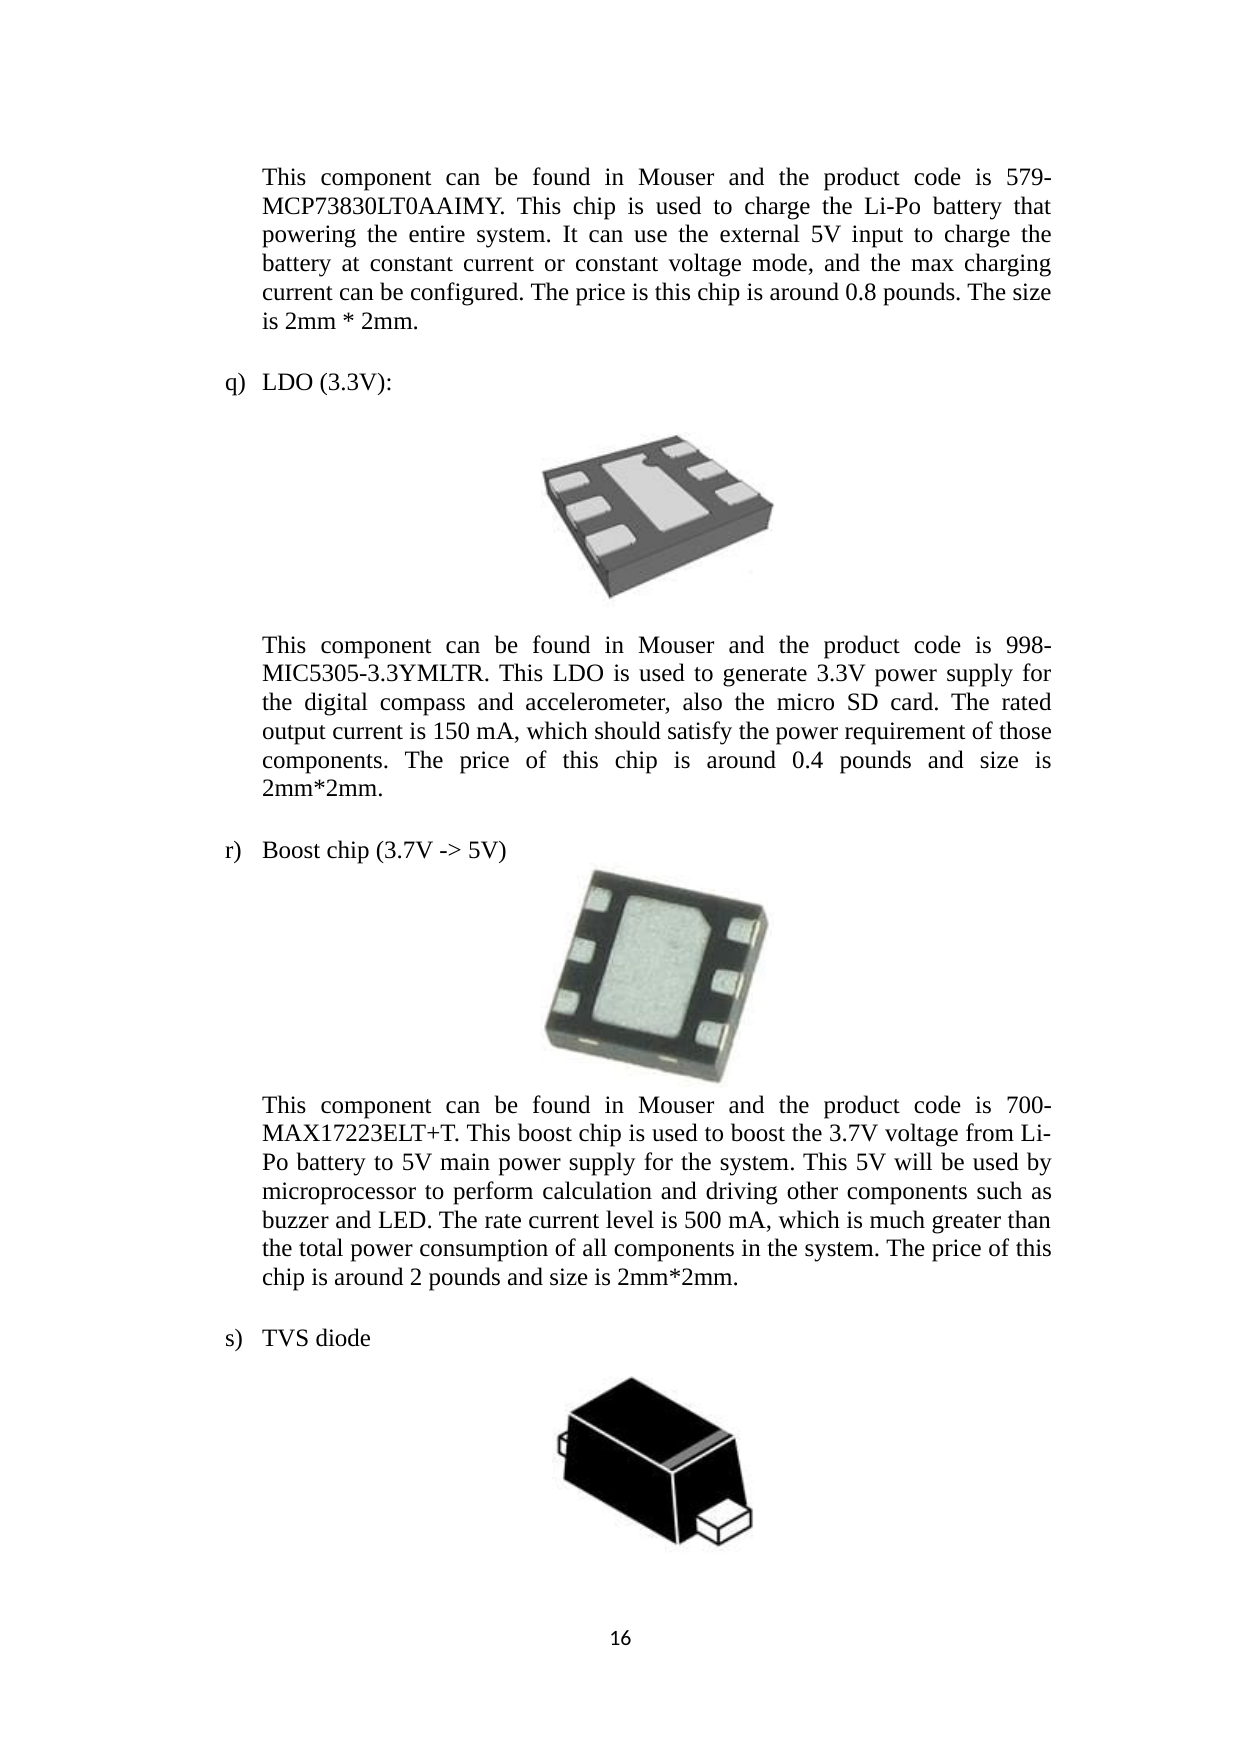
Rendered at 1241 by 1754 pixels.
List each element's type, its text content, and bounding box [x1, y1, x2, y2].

list LDO (3.3V): [225, 367, 1053, 396]
list TVS diode [225, 1323, 1053, 1352]
list This component can be found in Mouser and the product code is 579-MCP73830LT0AAIMY. This chip is used to charge the Li-Po battery that powering the entire system. It can use the external 5V input to charge the battery at constant current or constant voltage mode, and the max charging current can be configured. The price is this chip is around 0.8 pounds. The size is 2mm * 2mm. [262, 162, 1053, 334]
picture [540, 863, 775, 1090]
picture [540, 395, 775, 630]
picture [540, 1352, 775, 1587]
list Boost chip (3.7V -> 5V) [225, 835, 1053, 863]
list This component can be found in Mouser and the product code is 700-MAX17223ELT+T. This boost chip is used to boost the 3.7V voltage from Li-Po battery to 5V main power supply for the system. This 5V will be used by microprocessor to perform calculation and driving other components such as buzzer and LED. The rate current level is 500 mA, which is much greater than the total power consumption of all components in the system. The price of this chip is around 2 pounds and size is 2mm*2mm. [262, 1090, 1053, 1291]
list This component can be found in Mouser and the product code is 998-MIC5305-3.3YMLTR. This LDO is used to generate 3.3V power supply for the digital compass and accelerometer, also the micro SD card. The rated output current is 150 mA, which should satisfy the power requirement of those components. The price of this chip is around 0.4 pounds and size is 2mm*2mm. [262, 630, 1053, 802]
